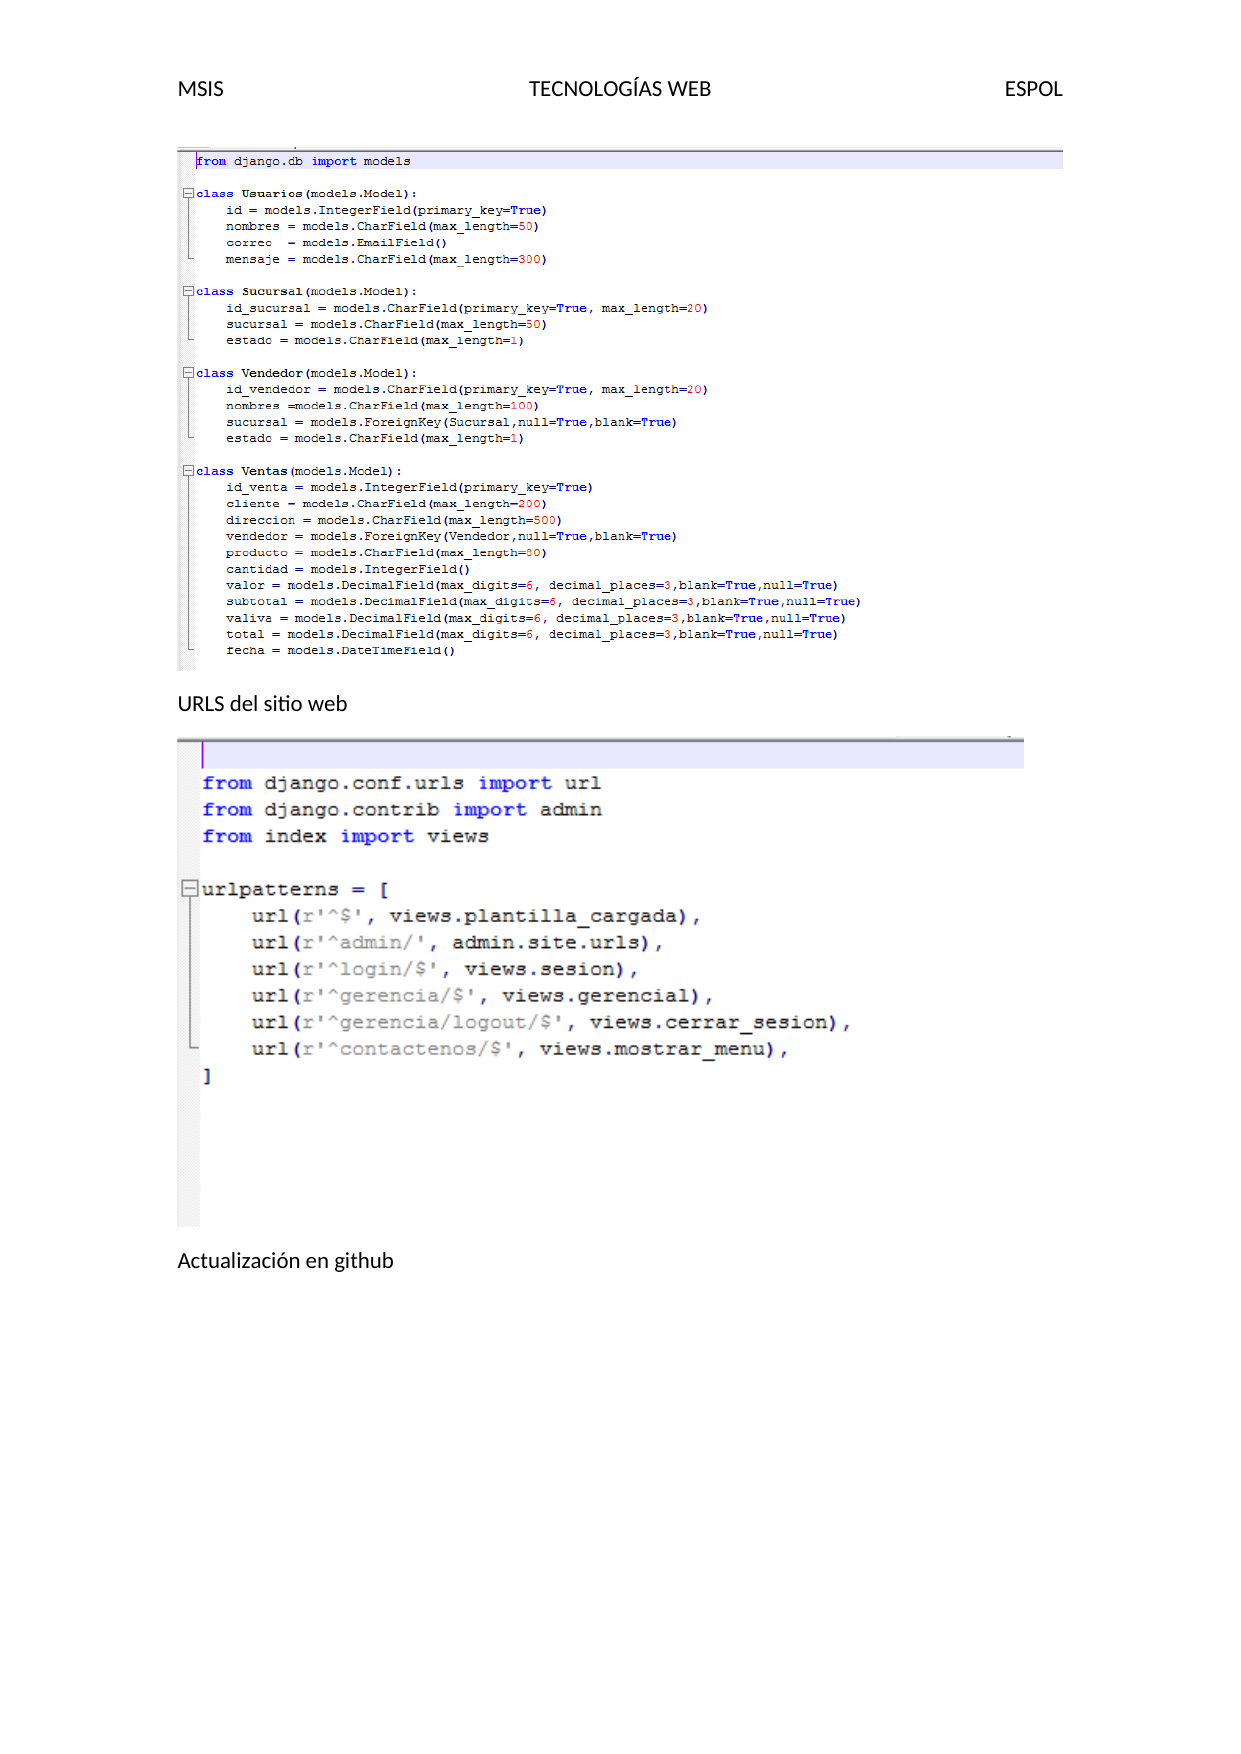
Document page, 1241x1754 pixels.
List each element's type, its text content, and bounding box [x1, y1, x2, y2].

text Actualización en github [177, 1246, 1063, 1274]
picture [177, 736, 1024, 1227]
text URLS del sitio web [177, 689, 1063, 717]
picture [177, 147, 1063, 671]
